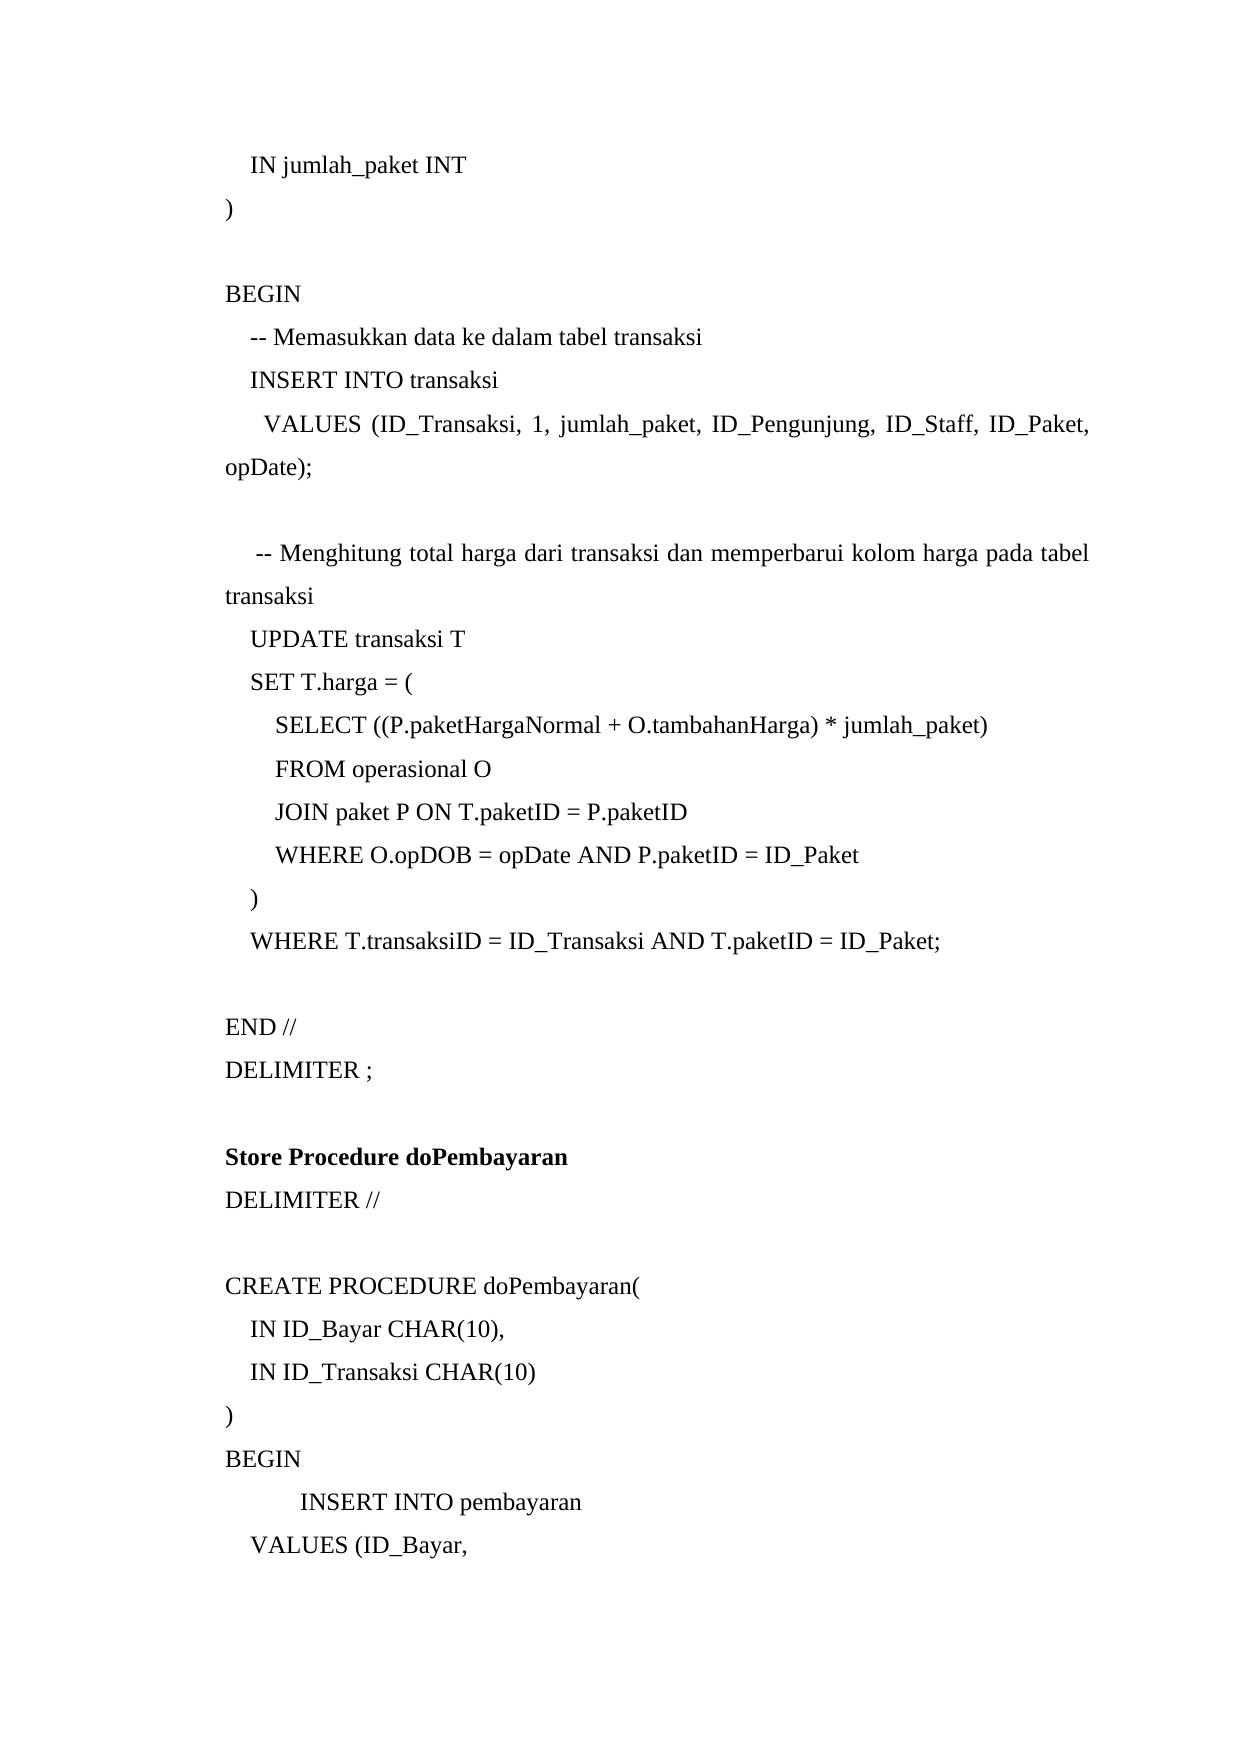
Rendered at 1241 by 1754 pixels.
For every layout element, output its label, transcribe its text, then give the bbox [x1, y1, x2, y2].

text Store Procedure doPembayaran [225, 1142, 1090, 1171]
text WHERE T.transaksiID = ID_Transaksi AND T.paketID = ID_Paket; [225, 926, 1090, 955]
text INSERT INTO transaksi [225, 366, 1090, 394]
text JOIN paket P ON T.paketID = P.paketID [225, 797, 1090, 826]
text -- Menghitung total harga dari transaksi dan memperbarui kolom harga pada tabel transaksi [225, 538, 1090, 610]
text FROM operasional O [225, 754, 1090, 782]
text IN jumlah_paket INT [225, 150, 1090, 179]
text VALUES (ID_Transaksi, 1, jumlah_paket, ID_Pengunjung, ID_Staff, ID_Paket, opDate); [225, 409, 1090, 481]
text DELIMITER ; [225, 1056, 1090, 1084]
text VALUES (ID_Bayar, [225, 1530, 1090, 1559]
text SET T.harga = ( [225, 667, 1090, 696]
text CREATE PROCEDURE doPembayaran( [225, 1271, 1090, 1300]
text ) [225, 193, 1090, 222]
text UPDATE transaksi T [225, 624, 1090, 653]
text IN ID_Transaksi CHAR(10) [225, 1357, 1090, 1386]
text WHERE O.opDOB = opDate AND P.paketID = ID_Paket [225, 840, 1090, 869]
text BEGIN [225, 1444, 1090, 1472]
text END // [225, 1012, 1090, 1041]
text SELECT ((P.paketHargaNormal + O.tambahanHarga) * jumlah_paket) [225, 711, 1090, 739]
text INSERT INTO pembayaran [225, 1487, 1090, 1516]
text DELIMITER // [225, 1185, 1090, 1214]
text BEGIN [225, 279, 1090, 308]
text IN ID_Bayar CHAR(10), [225, 1314, 1090, 1343]
text -- Memasukkan data ke dalam tabel transaksi [225, 322, 1090, 351]
text ) [225, 883, 1090, 912]
text ) [225, 1401, 1090, 1429]
